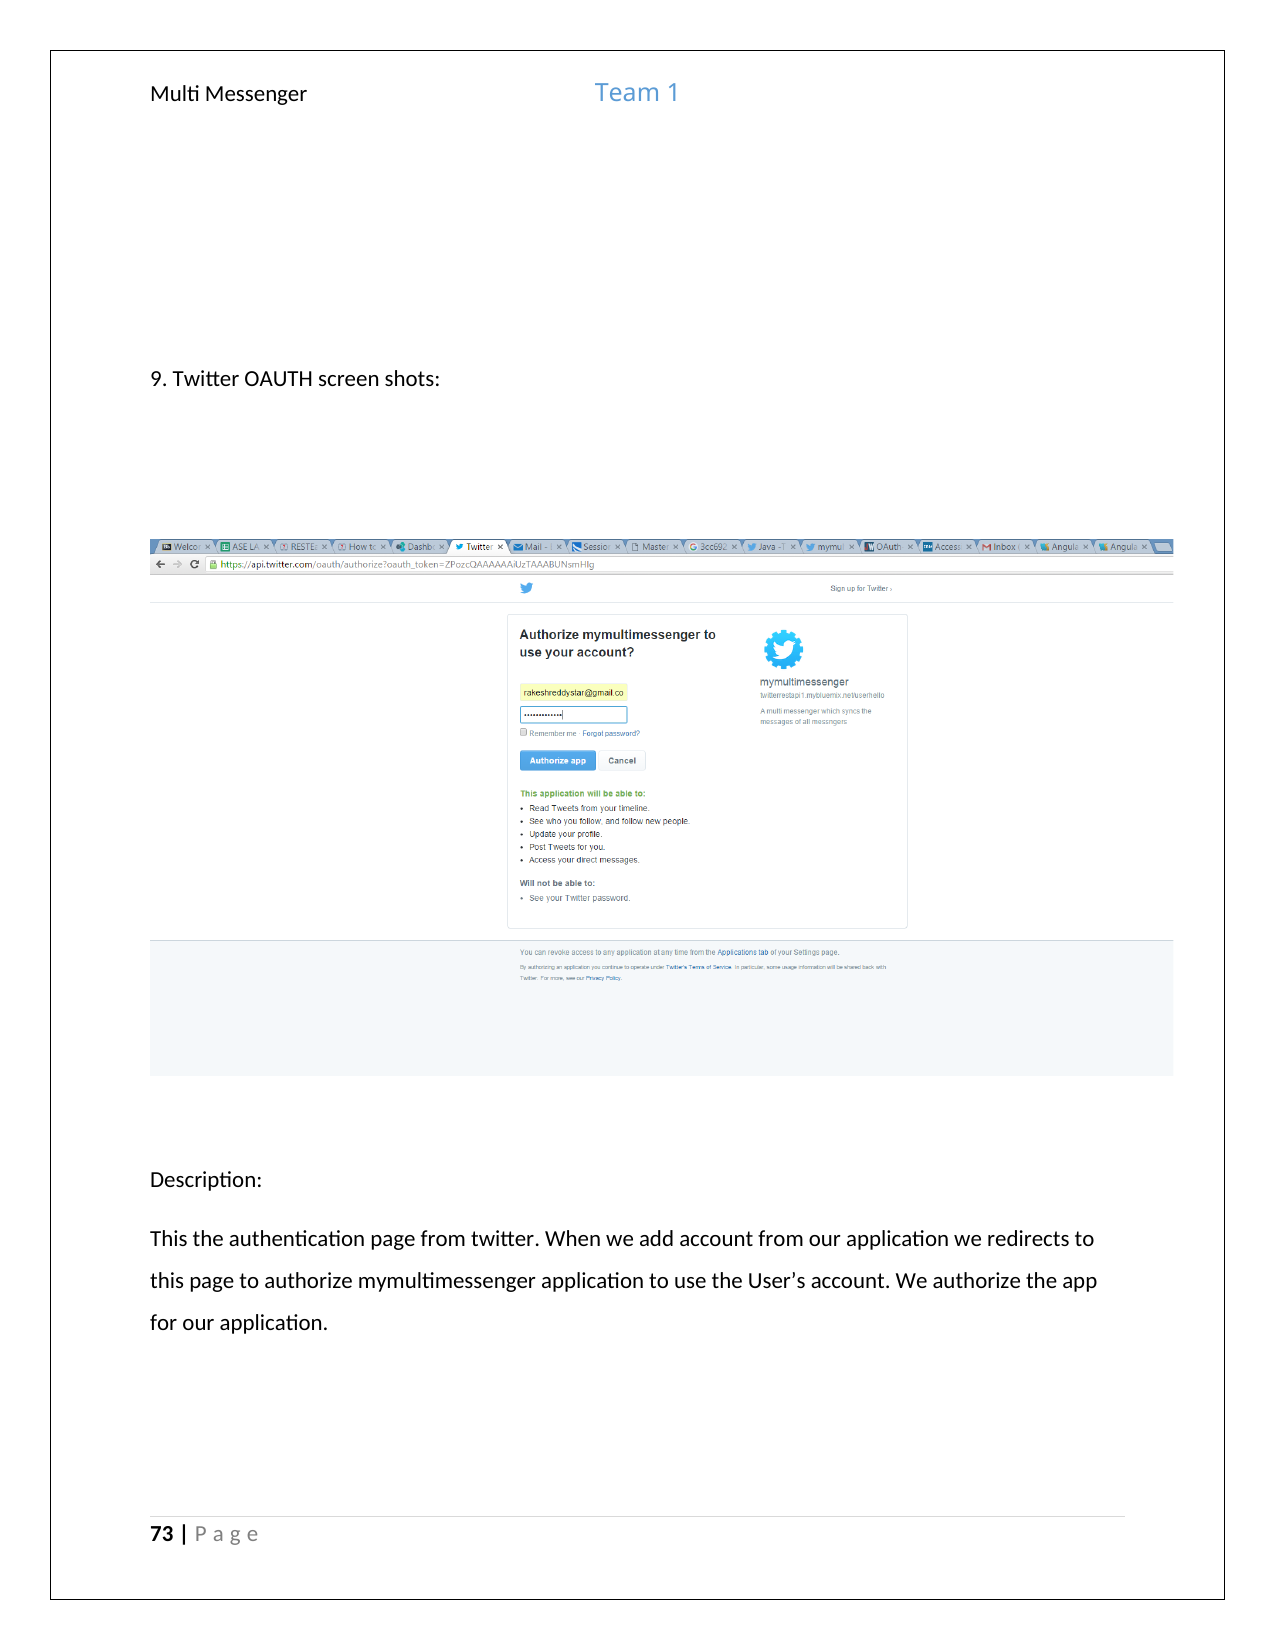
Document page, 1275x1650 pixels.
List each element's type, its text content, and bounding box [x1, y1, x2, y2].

picture [150, 539, 1174, 1076]
text 9. Twitter OAUTH screen shots: [150, 364, 1125, 392]
text Description: [150, 1165, 1125, 1193]
text This the authentication page from twitter. When we add account from our application we redirects to this page to authorize mymultimessenger application to use the User’s account. We authorize the app for our application. [150, 1224, 1125, 1336]
